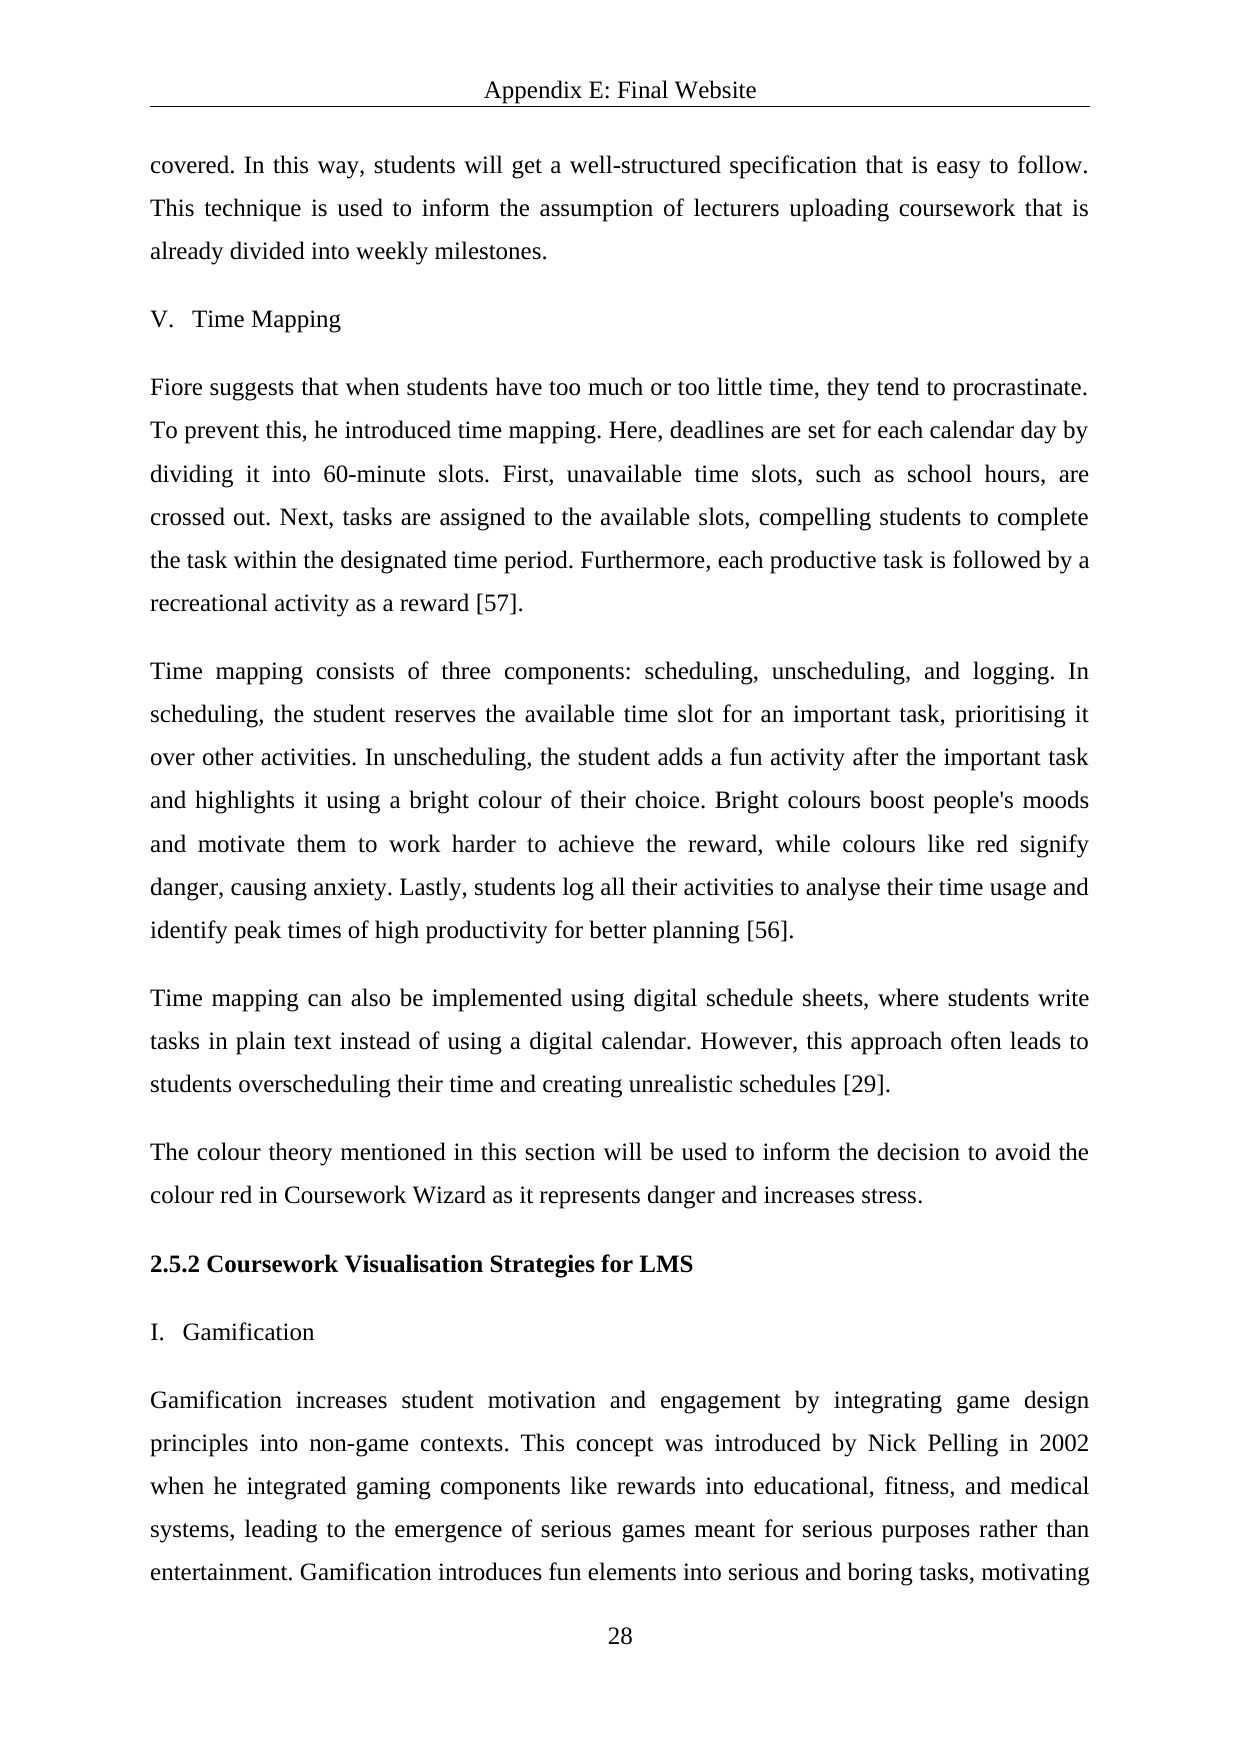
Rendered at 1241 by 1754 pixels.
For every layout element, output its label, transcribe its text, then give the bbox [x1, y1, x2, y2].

text Time mapping can also be implemented using digital schedule sheets, where students write tasks in plain text instead of using a digital calendar. However, this approach often leads to students overscheduling their time and creating unrealistic schedules . [150, 983, 1090, 1098]
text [150, 1385, 1090, 1586]
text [150, 150, 1090, 265]
text The colour theory mentioned in this section will be used to inform the decision to avoid the colour red in Coursework Wizard as it represents danger and increases stress. [150, 1137, 1090, 1209]
text Fiore suggests that when students have too much or too little time, they tend to procrastinate. To prevent this, he introduced time mapping. Here, deadlines are set for each calendar day by dividing it into 60-minute slots. First, unavailable time slots, such as school hours, are crossed out. Next, tasks are assigned to the available slots, compelling students to complete the task within the designated time period. Furthermore, each productive task is followed by a recreational activity as a reward. [150, 372, 1090, 617]
subtitle Coursework Visualisation Strategies for LMS [150, 1249, 1090, 1277]
list Gamification [165, 1317, 1090, 1346]
list Time Mapping [174, 304, 1090, 333]
text Time mapping consists of three components: scheduling, unscheduling, and logging. In scheduling, the student reserves the available time slot for an important task, prioritising it over other activities. In unscheduling, the student adds a fun activity after the important task and highlights it using a bright colour of their choice. Bright colours boost people's moods and motivate them to work harder to achieve the reward, while colours like red signify danger, causing anxiety. Lastly, students log all their activities to analyse their time usage and identify peak times of high productivity for better planning [56]. [150, 656, 1090, 944]
